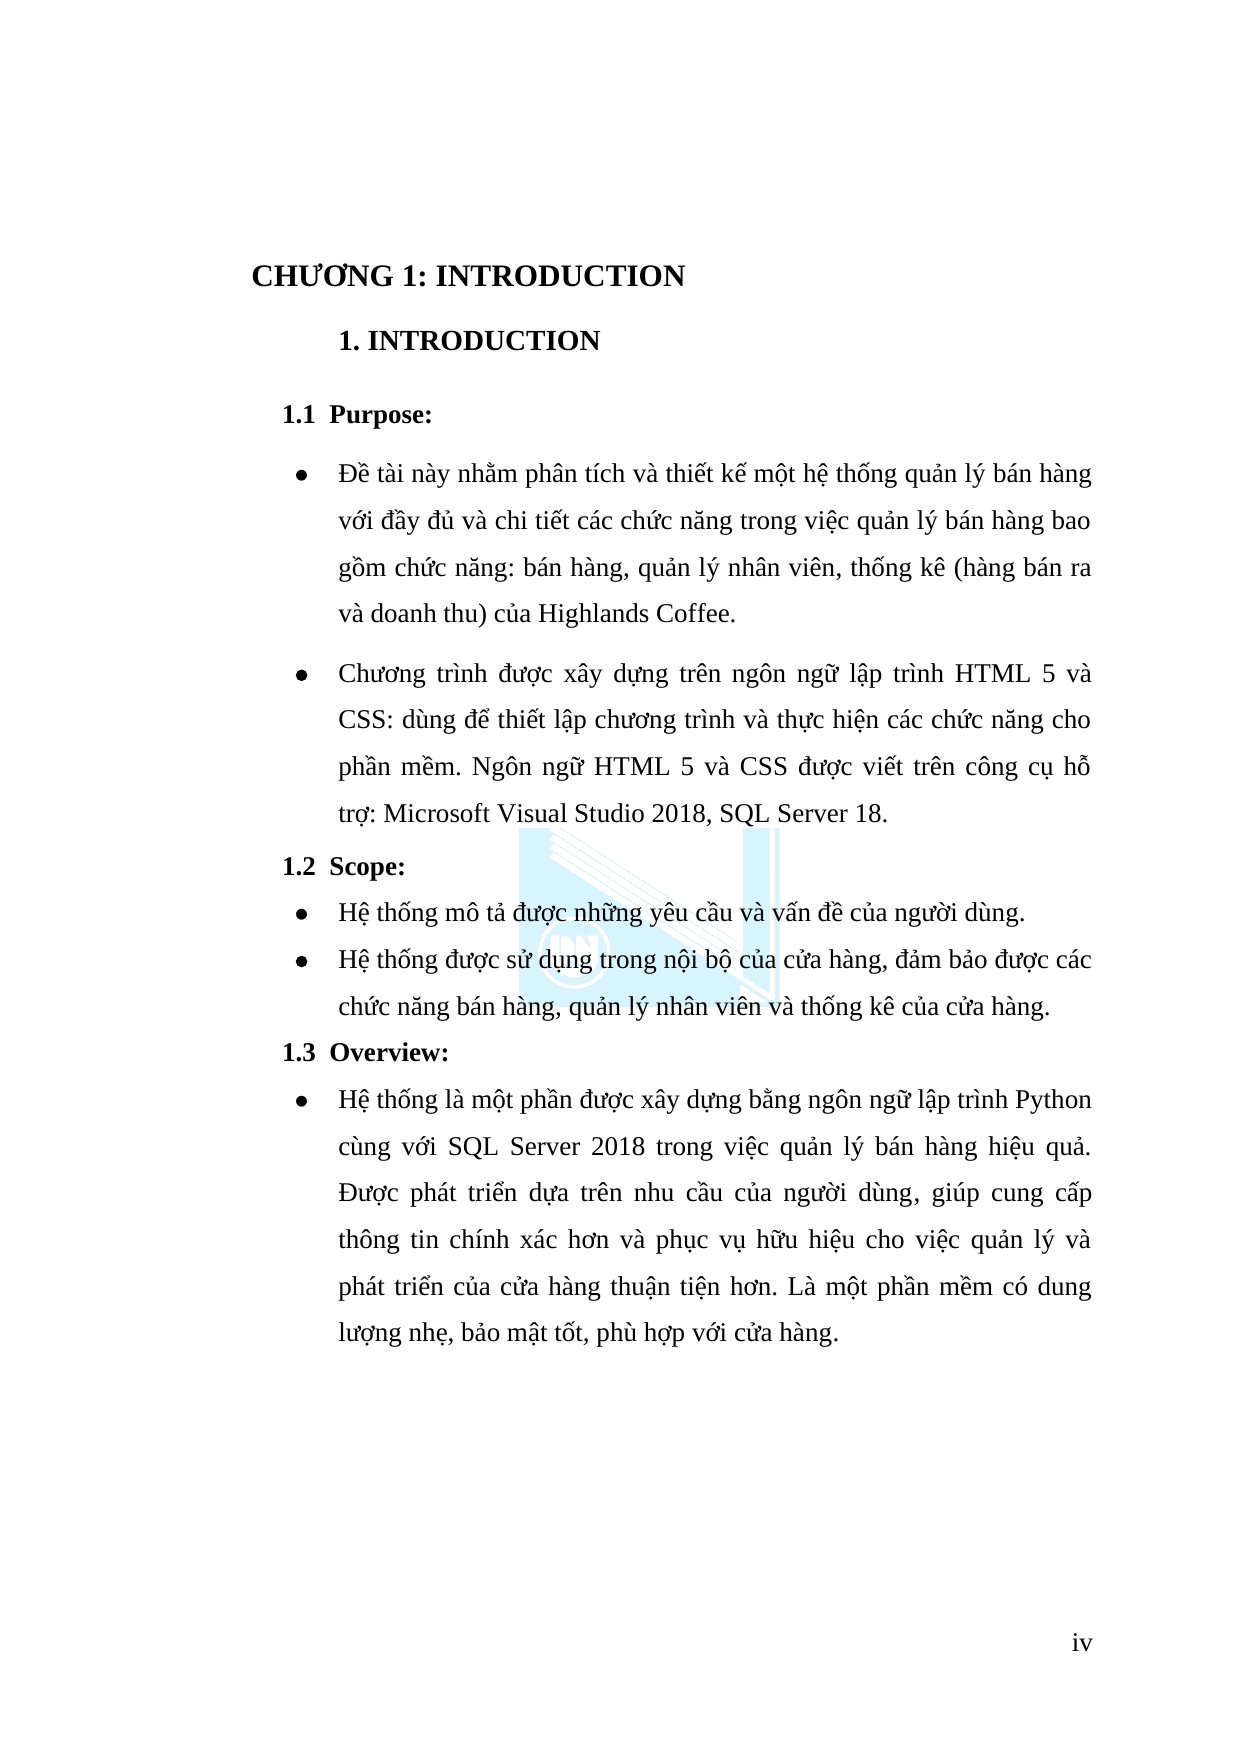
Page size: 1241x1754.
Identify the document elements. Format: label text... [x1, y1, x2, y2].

list Overview: [282, 1036, 1092, 1067]
list Hệ thống mô tả được những yêu cầu và vấn đề của người dùng. [294, 896, 1092, 927]
list Hệ thống được sử dụng trong nội bộ của cửa hàng, đảm bảo được các chức năng bán hàng, quản lý nhân viên và thống kê của cửa hàng. [294, 943, 1092, 1021]
text 1. INTRODUCTION [207, 323, 1092, 357]
list Đề tài này nhằm phân tích và thiết kế một hệ thống quản lý bán hàng với đầy đủ và chi tiết các chức năng trong việc quản lý bán hàng bao gồm chức năng: bán hàng, quản lý nhân viên, thống kê (hàng bán ra và doanh thu) của Highlands Coffee. [294, 458, 1092, 629]
list Scope: [282, 850, 1092, 881]
list Purpose: [282, 398, 1092, 429]
list Chương trình được xây dựng trên ngôn ngữ lập trình HTML 5 và CSS: dùng để thiết lập chương trình và thực hiện các chức năng cho phần mềm. Ngôn ngữ HTML 5 và CSS được viết trên công cụ hỗ trợ: Microsoft Visual Studio 2018, SQL Server 18. [294, 657, 1092, 828]
list Hệ thống là một phần được xây dựng bằng ngôn ngữ lập trình Python cùng với SQL Server 2018 trong việc quản lý bán hàng hiệu quả. Được phát triển dựa trên nhu cầu của người dùng, giúp cung cấp thông tin chính xác hơn và phục vụ hữu hiệu cho việc quản lý và phát triển của cửa hàng thuận tiện hơn. Là một phần mềm có dung lượng nhẹ, bảo mật tốt, phù hợp với cửa hàng. [294, 1083, 1092, 1347]
subtitle Chương 1: introduction [251, 257, 1092, 293]
